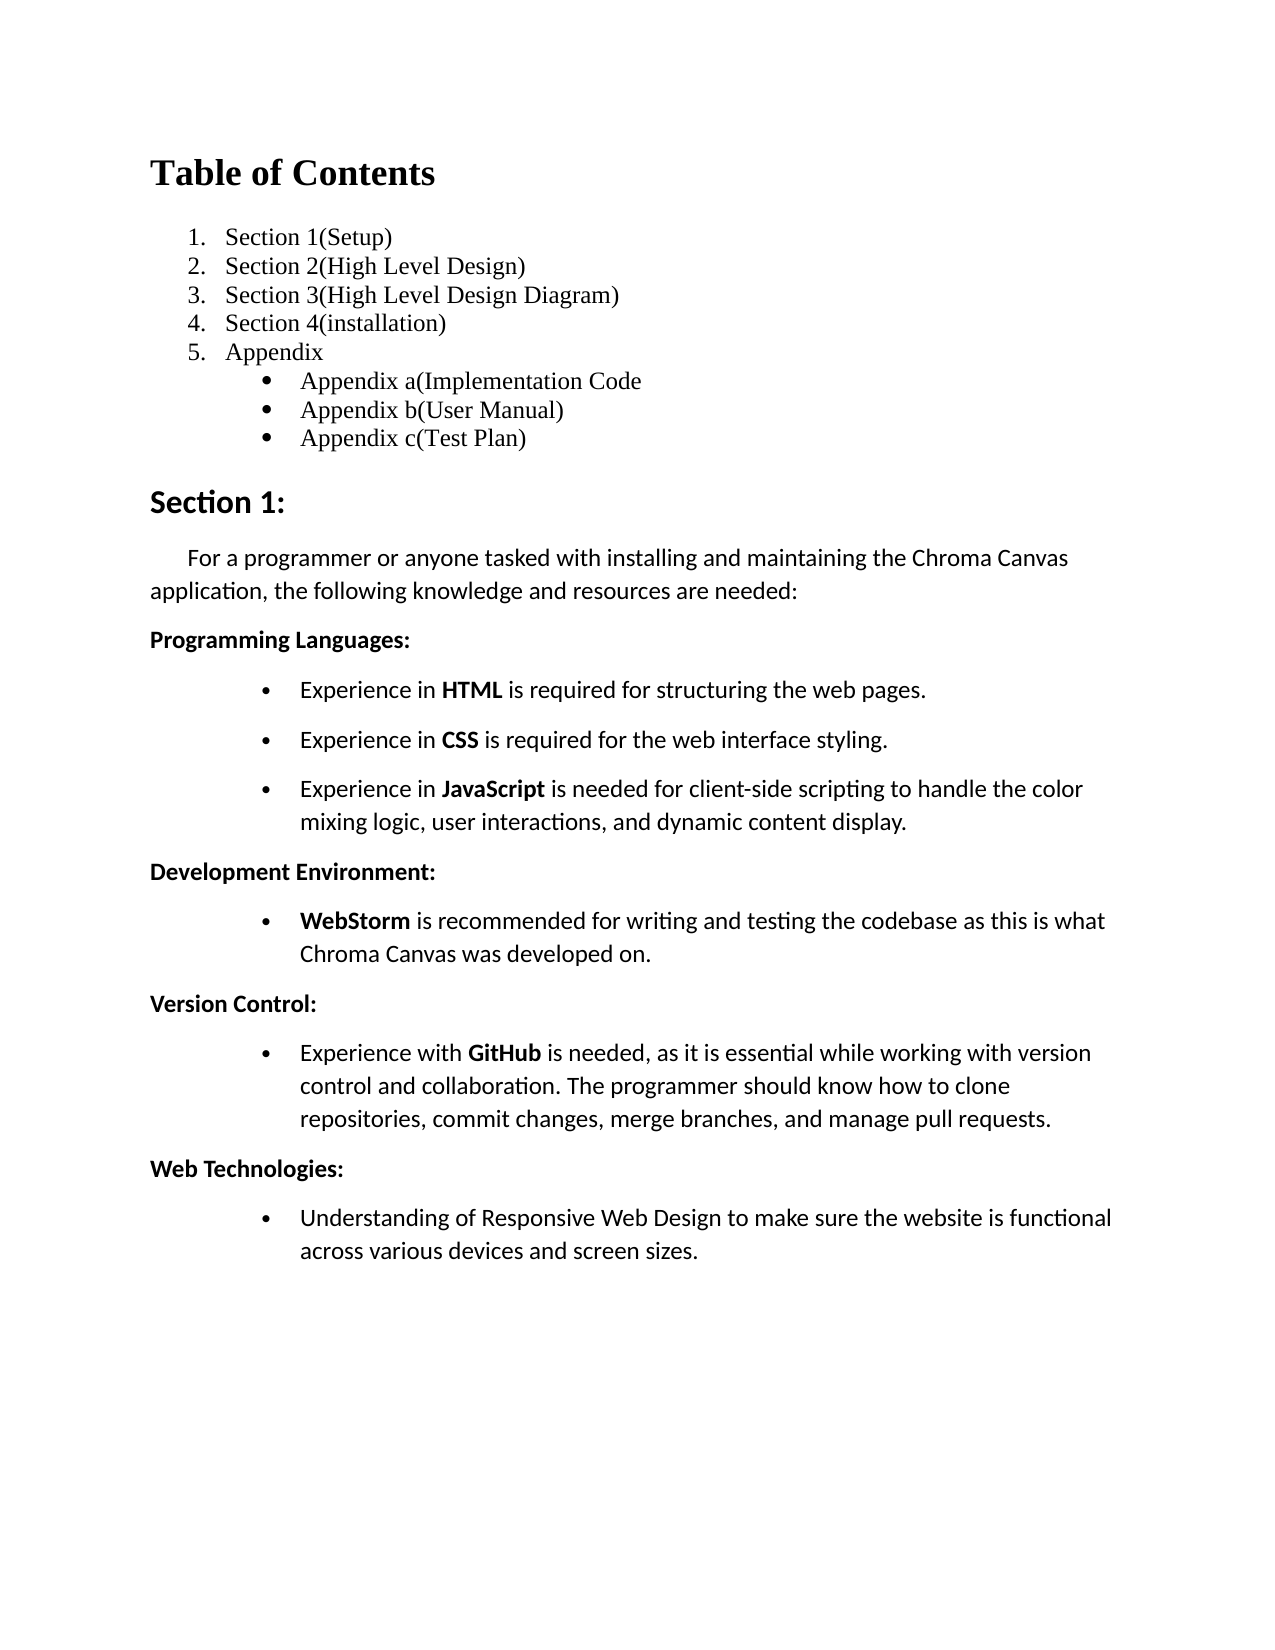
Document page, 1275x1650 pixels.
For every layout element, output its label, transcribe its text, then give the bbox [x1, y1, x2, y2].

list Appendix c(Test Plan) [262, 423, 1125, 452]
text Programming Languages: [150, 624, 1125, 655]
list Understanding of Responsive Web Design to make sure the website is functional across various devices and screen sizes. [262, 1202, 1125, 1266]
list Experience in JavaScript is needed for client-side scripting to handle the color mixing logic, user interactions, and dynamic content display. [262, 773, 1125, 837]
list Appendix a(Implementation Code [262, 366, 1125, 395]
list Section 1(Setup) [187, 222, 1125, 251]
list WebStorm is recommended for writing and testing the codebase as this is what Chroma Canvas was developed on. [262, 905, 1125, 969]
list Section 4(installation) [187, 308, 1125, 337]
text Section 1: [150, 481, 1125, 522]
list Section 3(High Level Design Diagram) [187, 280, 1125, 308]
text Version Control: [150, 988, 1125, 1018]
text For a programmer or anyone tasked with installing and maintaining the Chroma Canvas application, the following knowledge and resources are needed: [150, 542, 1125, 606]
list Experience in CSS is required for the web interface styling. [262, 724, 1125, 754]
list Experience with GitHub is needed, as it is essential while working with version control and collaboration. The programmer should know how to clone repositories, commit changes, merge branches, and manage pull requests. [262, 1037, 1125, 1134]
text Development Environment: [150, 856, 1125, 886]
list Appendix [187, 337, 1125, 366]
text Table of Contents [150, 150, 1125, 193]
list Experience in HTML is required for structuring the web pages. [262, 674, 1125, 705]
text Web Technologies: [150, 1153, 1125, 1183]
list Section 2(High Level Design) [187, 251, 1125, 280]
list Appendix b(User Manual) [262, 395, 1125, 423]
